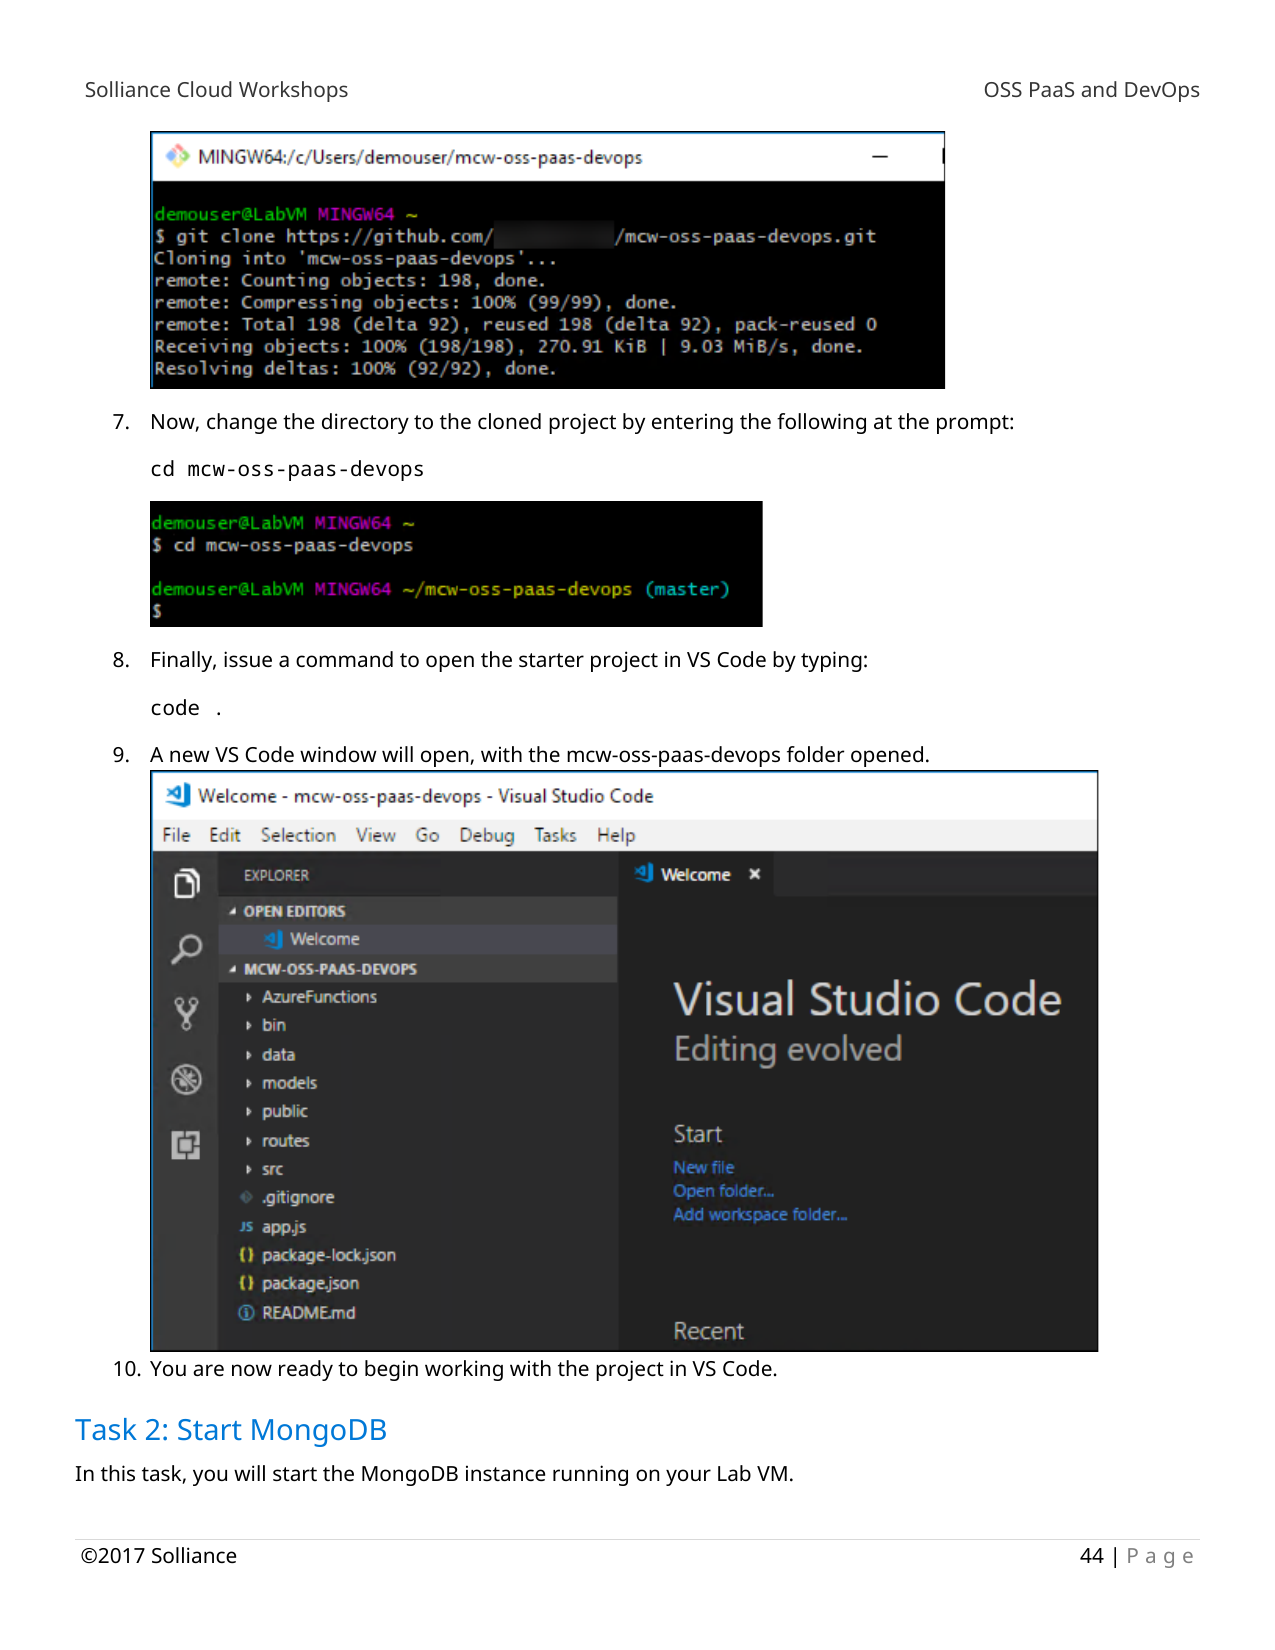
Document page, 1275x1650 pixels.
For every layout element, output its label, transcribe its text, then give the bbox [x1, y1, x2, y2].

text code . [150, 693, 1200, 721]
subtitle Task 2: Start MongoDB [75, 1410, 1200, 1449]
picture [150, 131, 946, 389]
list Now, change the directory to the cloned project by entering the following at the prompt: [112, 407, 1200, 435]
text cd mcw-oss-paas-devops [150, 454, 1200, 483]
picture [150, 770, 1099, 1352]
list You are now ready to begin working with the project in VS Code. [112, 1354, 1200, 1382]
picture [150, 501, 763, 627]
list Finally, issue a command to open the starter project in VS Code by typing: [112, 645, 1200, 674]
text In this task, you will start the MongoDB instance running on your Lab VM. [75, 1459, 1200, 1487]
